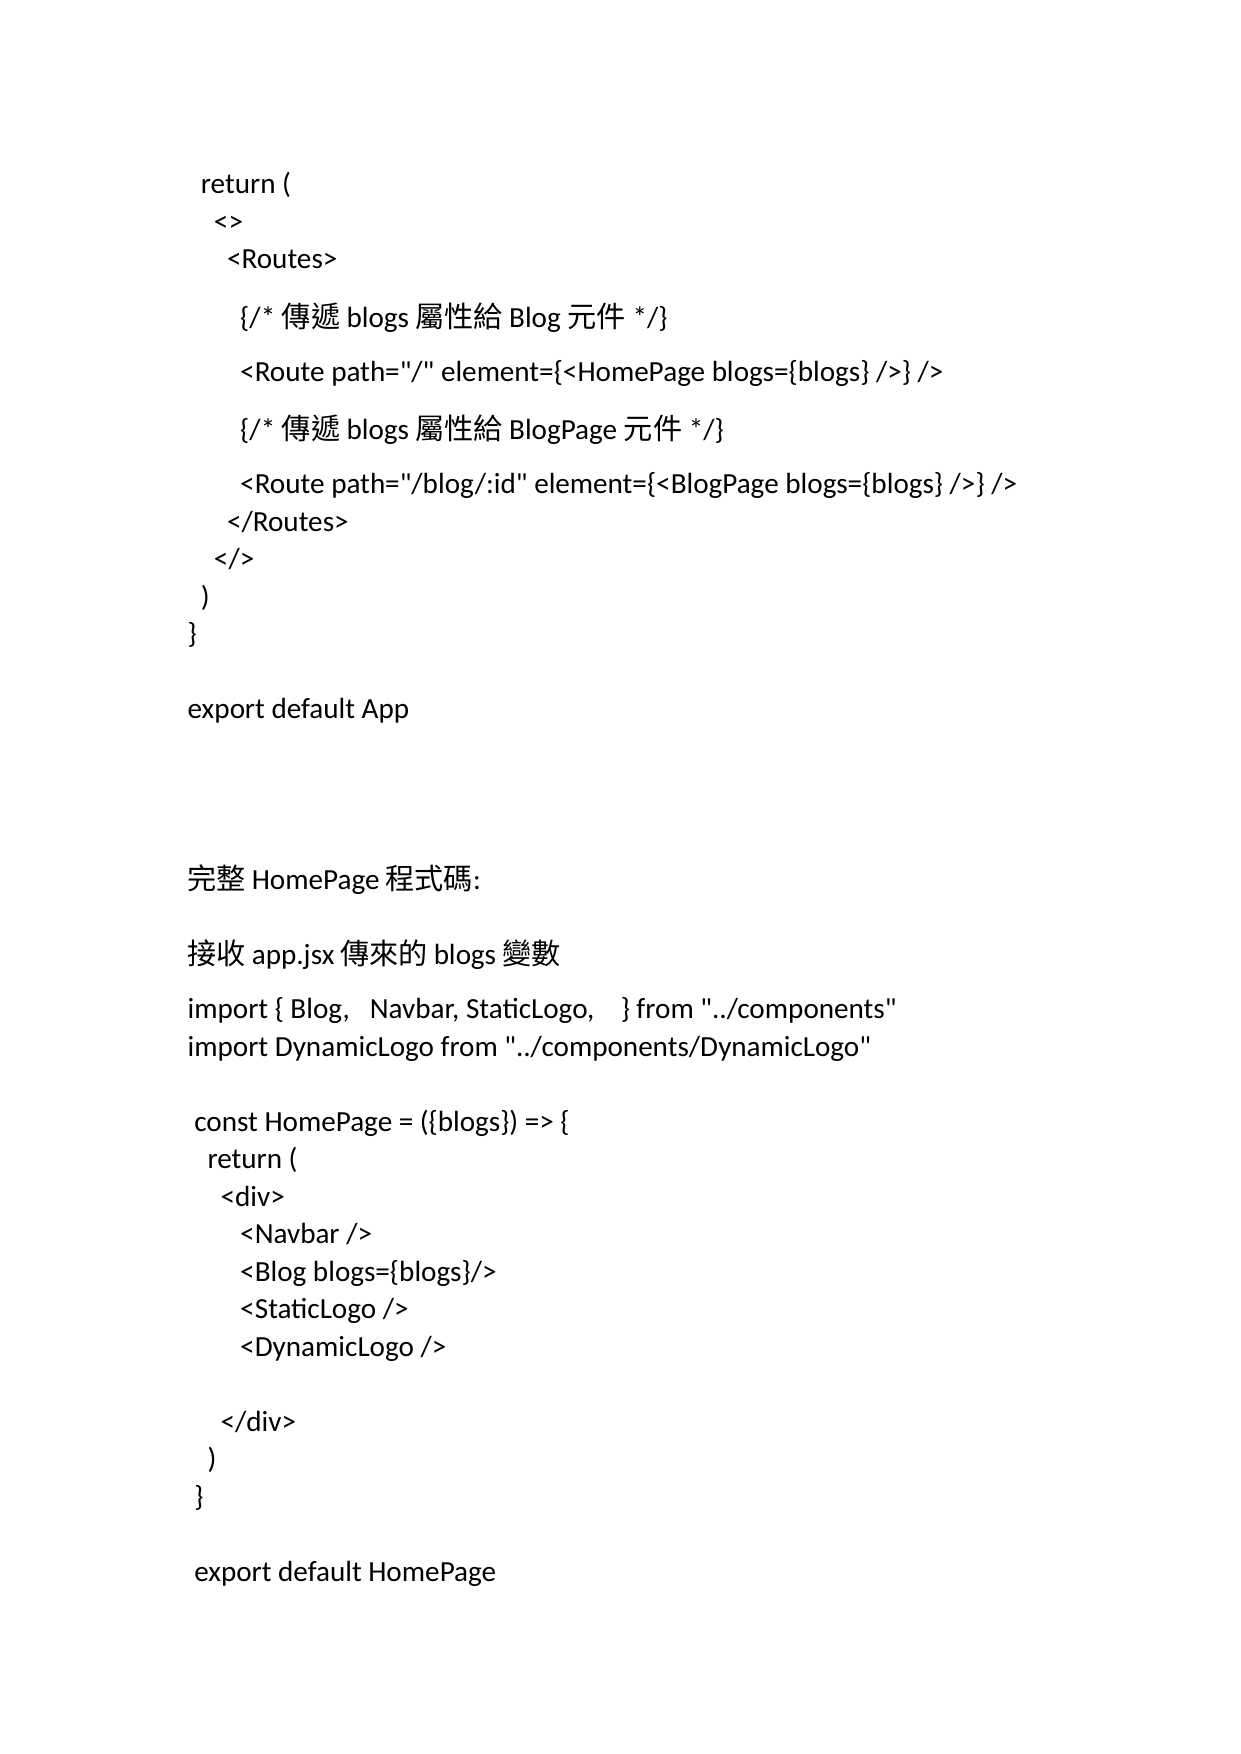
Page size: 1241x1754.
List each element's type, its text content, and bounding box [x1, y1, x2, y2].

text ) [187, 1439, 1053, 1477]
text </div> [187, 1402, 1053, 1439]
text <Blog blogs={blogs}/> [187, 1252, 1053, 1289]
text 接收app.jsx傳來的blogs變數 [187, 914, 1053, 989]
text <Route path="/" element={<HomePage blogs={blogs} />} /> [187, 352, 1053, 389]
text return ( [187, 1139, 1053, 1177]
text } [187, 614, 1053, 652]
text {/* 傳遞 blogs屬性給 BlogPage 元件 */} [187, 389, 1053, 464]
text 完整HomePage程式碼: [187, 839, 1053, 914]
text export default App [187, 689, 1053, 727]
text <DynamicLogo /> [187, 1327, 1053, 1364]
text {/* 傳遞 blogs屬性給 Blog 元件 */} [187, 277, 1053, 352]
text const HomePage = ({blogs}) => { [187, 1102, 1053, 1139]
text export default HomePage [187, 1552, 1053, 1589]
text return ( [187, 164, 1053, 202]
text <> [187, 202, 1053, 239]
text import DynamicLogo from "../components/DynamicLogo" [187, 1027, 1053, 1064]
text </> [187, 539, 1053, 577]
text import { Blog, Navbar, StaticLogo, } from "../components" [187, 989, 1053, 1027]
text <Routes> [187, 239, 1053, 277]
text <div> [187, 1177, 1053, 1214]
text <StaticLogo /> [187, 1289, 1053, 1327]
text ) [187, 577, 1053, 614]
text <Route path="/blog/:id" element={<BlogPage blogs={blogs} />} /> [187, 464, 1053, 502]
text <Navbar /> [187, 1214, 1053, 1252]
text } [187, 1477, 1053, 1514]
text </Routes> [187, 502, 1053, 539]
